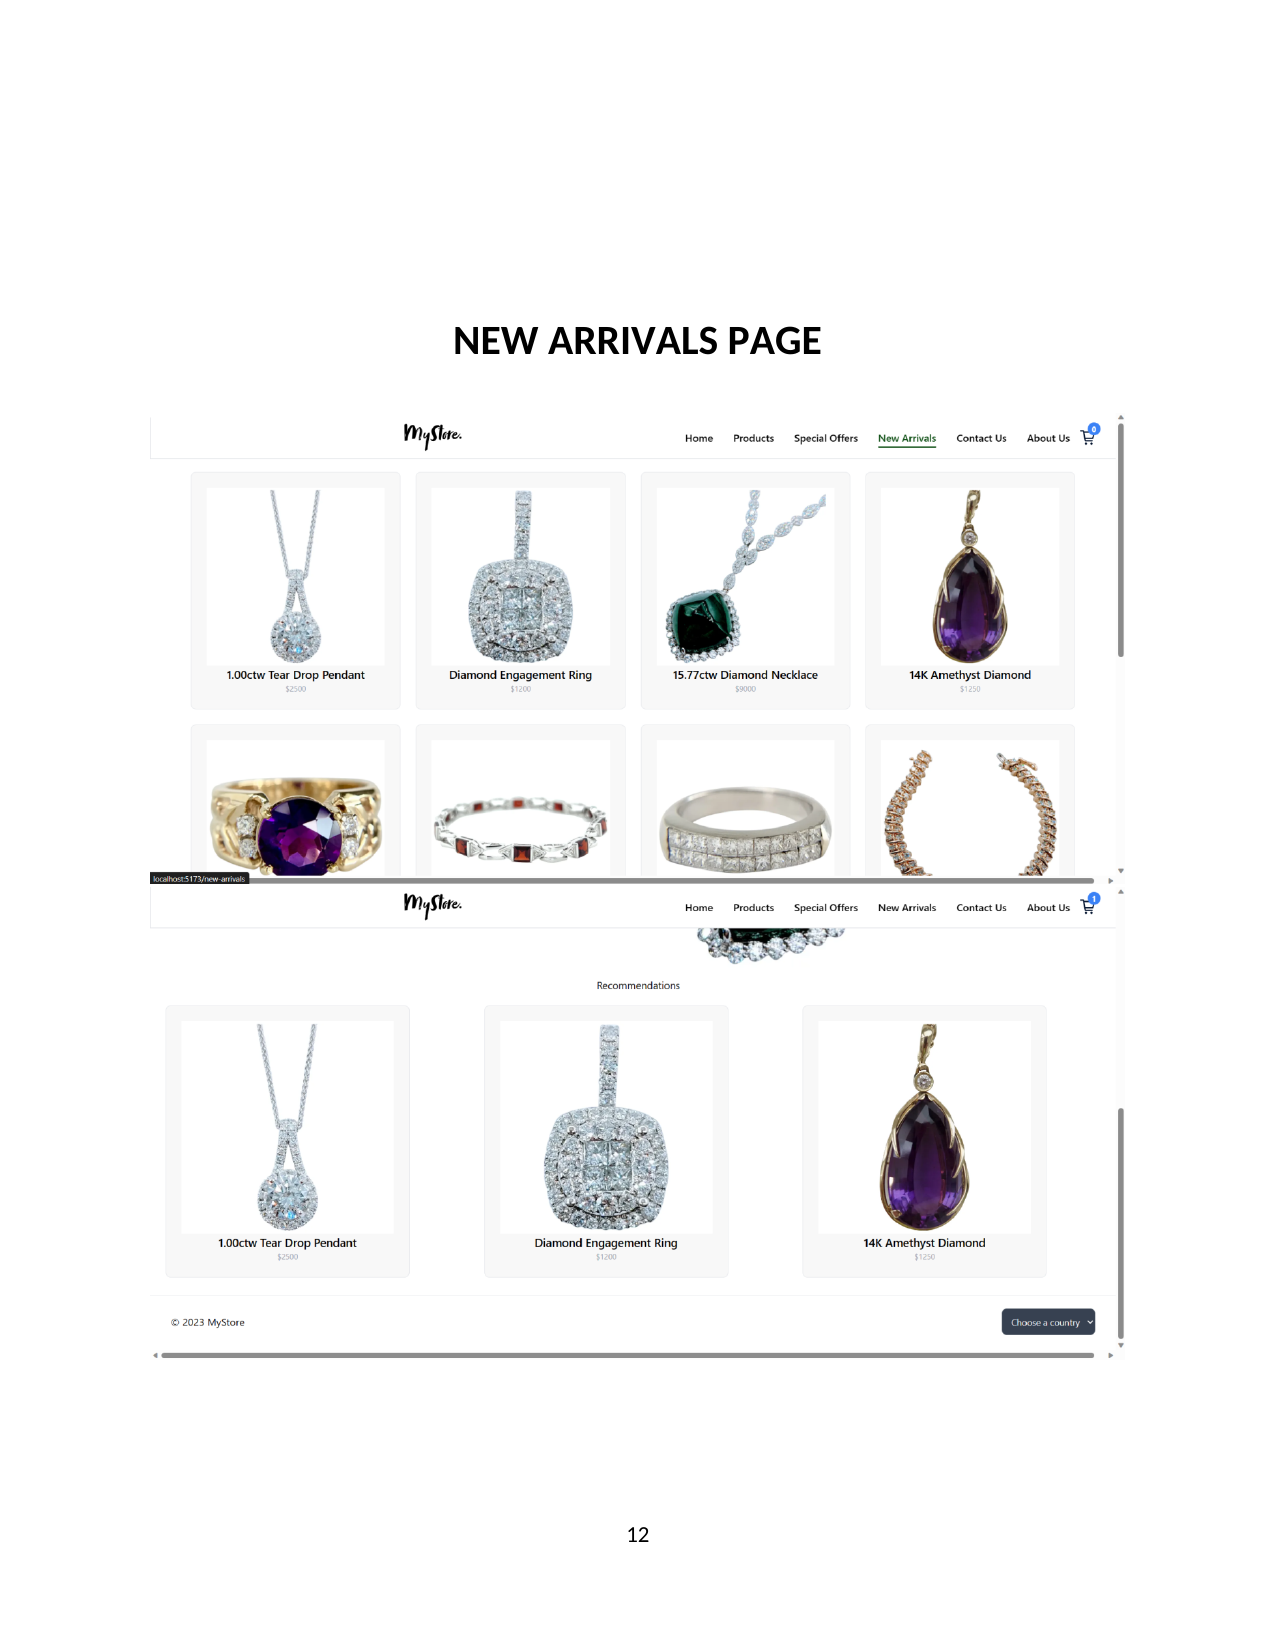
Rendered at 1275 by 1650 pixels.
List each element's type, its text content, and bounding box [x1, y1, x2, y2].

picture [150, 413, 1125, 884]
text NEW ARRIVALS PAGE [150, 314, 1125, 364]
picture [150, 887, 1125, 1360]
